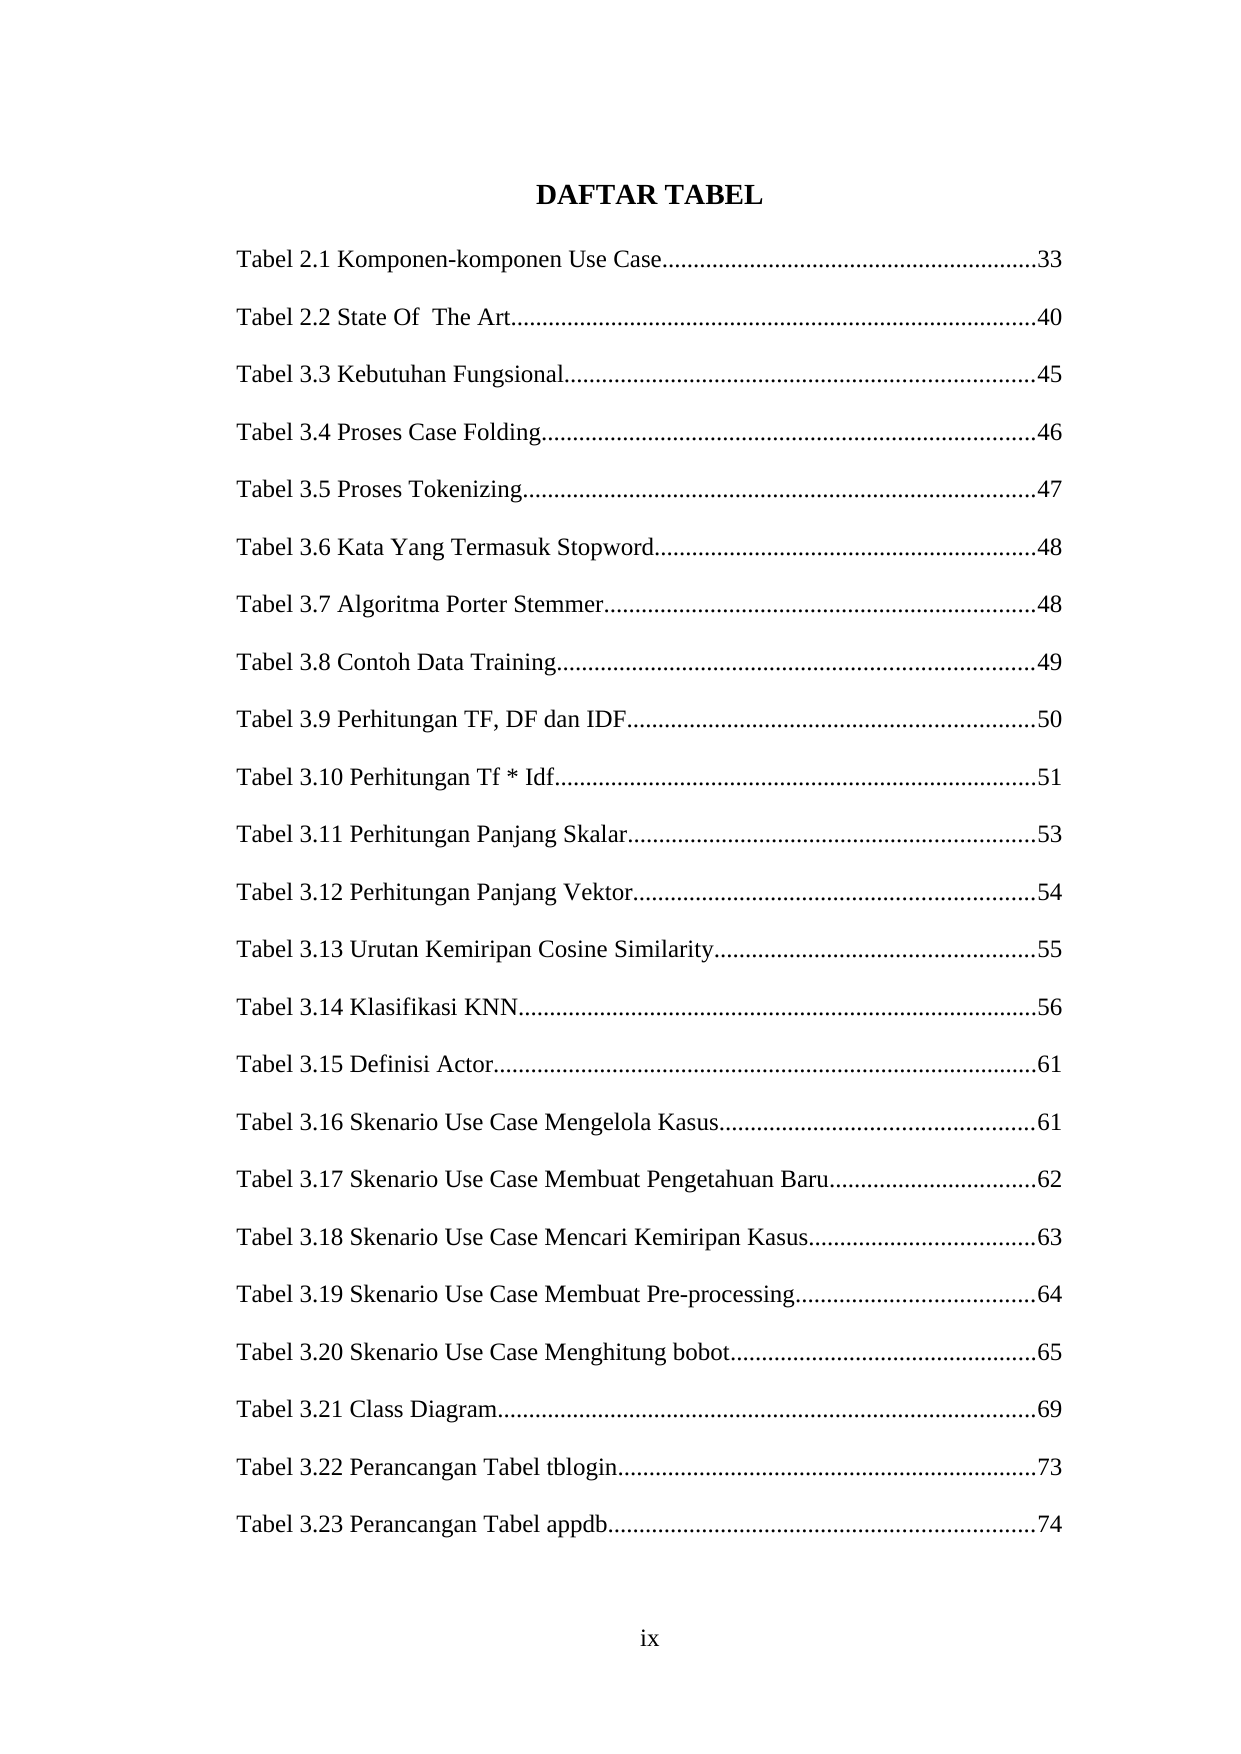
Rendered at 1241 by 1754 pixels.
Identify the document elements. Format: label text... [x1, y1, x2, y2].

text Tabel 3.11 Perhitungan Panjang Skalar 53 [236, 819, 1063, 848]
text Tabel 3.22 Perancangan Tabel tblogin 73 [236, 1452, 1063, 1481]
text Tabel 3.13 Urutan Kemiripan Cosine Similarity 55 [236, 934, 1063, 963]
subtitle DAFTAR TABEL [236, 177, 1063, 211]
text Tabel 3.16 Skenario Use Case Mengelola Kasus 61 [236, 1107, 1063, 1136]
text Tabel 3.18 Skenario Use Case Mencari Kemiripan Kasus 63 [236, 1222, 1063, 1251]
text Tabel 3.5 Proses Tokenizing 47 [236, 474, 1063, 503]
text Tabel 3.20 Skenario Use Case Menghitung bobot 65 [236, 1337, 1063, 1366]
text Tabel 3.6 Kata Yang Termasuk Stopword 48 [236, 532, 1063, 561]
text Tabel 3.23 Perancangan Tabel appdb 74 [236, 1509, 1063, 1538]
text Tabel 3.12 Perhitungan Panjang Vektor 54 [236, 877, 1063, 906]
text Tabel 3.14 Klasifikasi KNN 56 [236, 992, 1063, 1021]
text Tabel 2.1 Komponen-komponen Use Case 33 [236, 244, 1063, 273]
text Tabel 3.21 Class Diagram 69 [236, 1394, 1063, 1423]
text Tabel 2.2 State Of The Art 40 [236, 302, 1063, 331]
text Tabel 3.3 Kebutuhan Fungsional 45 [236, 359, 1063, 388]
text Tabel 3.10 Perhitungan Tf * Idf 51 [236, 762, 1063, 791]
text Tabel 3.15 Definisi Actor 61 [236, 1049, 1063, 1078]
text Tabel 3.9 Perhitungan TF, DF dan IDF 50 [236, 704, 1063, 733]
text Tabel 3.19 Skenario Use Case Membuat Pre-processing 64 [236, 1279, 1063, 1308]
text Tabel 3.4 Proses Case Folding 46 [236, 417, 1063, 446]
text Tabel 3.7 Algoritma Porter Stemmer 48 [236, 589, 1063, 618]
text Tabel 3.8 Contoh Data Training 49 [236, 647, 1063, 676]
text Tabel 3.17 Skenario Use Case Membuat Pengetahuan Baru 62 [236, 1164, 1063, 1193]
